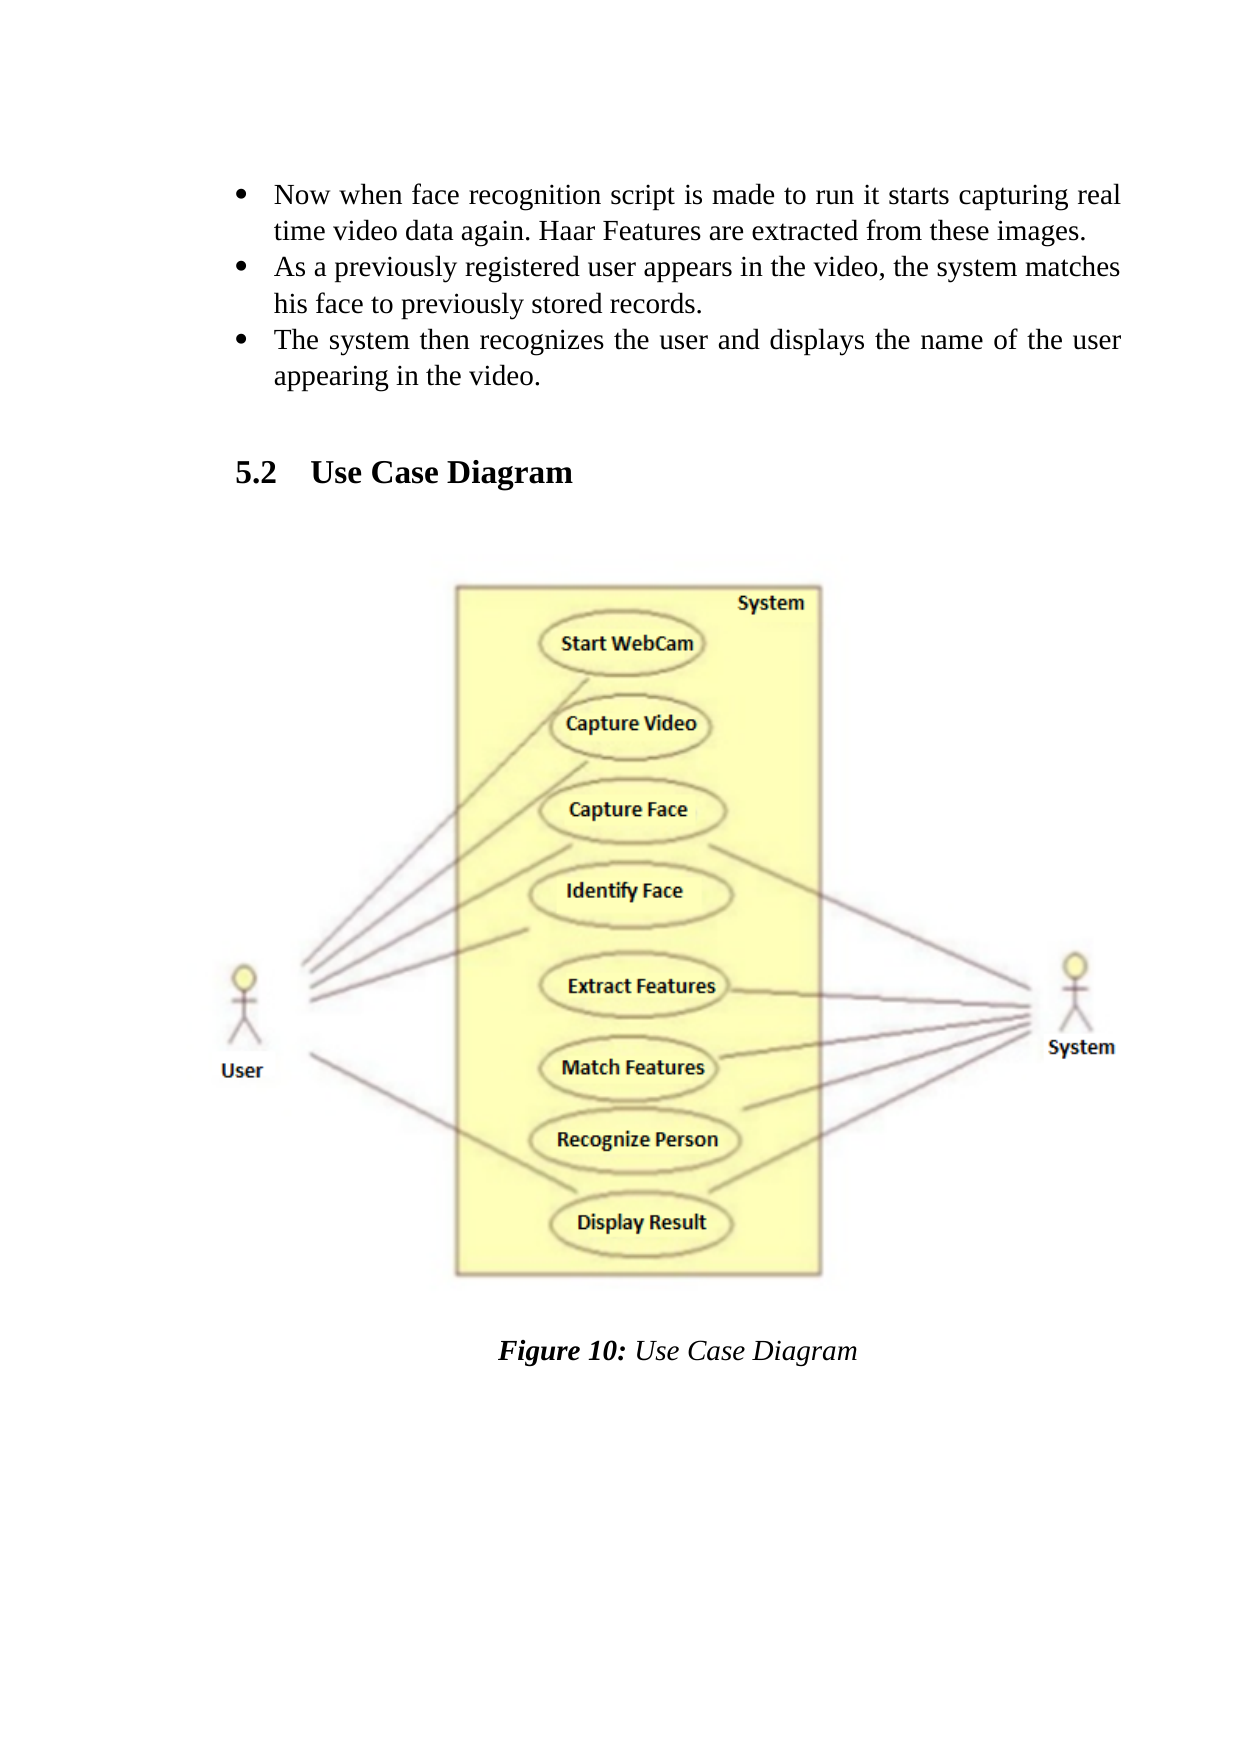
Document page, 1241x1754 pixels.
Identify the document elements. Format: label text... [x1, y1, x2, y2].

list The system then recognizes the user and displays the name of the user appearing in the video. [236, 322, 1122, 392]
subtitle Use Case Diagram [235, 452, 1122, 491]
list Now when face recognition script is made to run it starts capturing real time video data again. Haar Features are extracted from these images. [236, 177, 1122, 247]
picture [162, 535, 1150, 1314]
text Figure 10: Use Case Diagram [236, 1333, 1122, 1366]
list As a previously registered user appears in the video, the system matches his face to previously stored records. [236, 249, 1122, 319]
